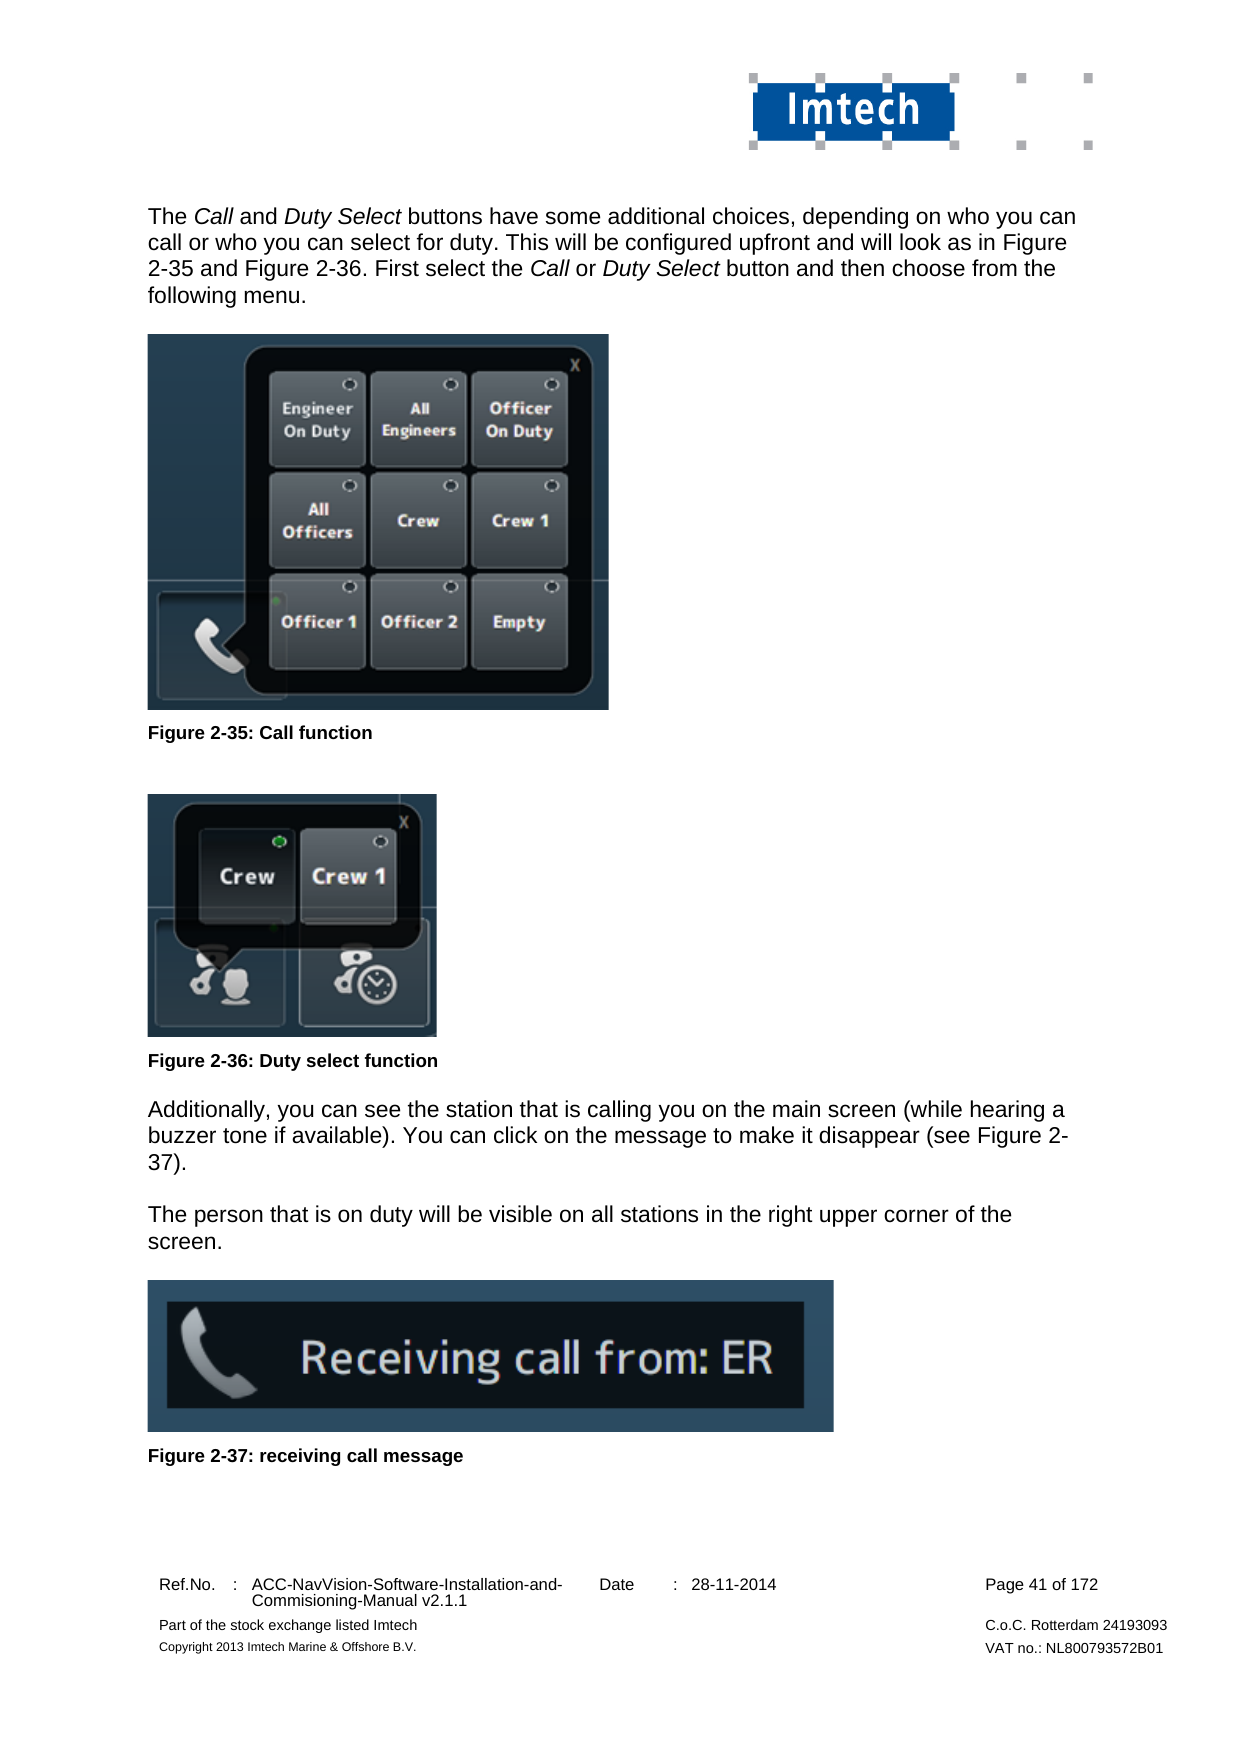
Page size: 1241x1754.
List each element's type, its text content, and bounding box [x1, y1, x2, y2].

picture [147, 794, 437, 1037]
picture [147, 334, 609, 710]
picture [147, 1280, 834, 1432]
text The person that is on duty will be visible on all stations in the right upper corner of the screen. [148, 1201, 1093, 1254]
picture [748, 73, 1093, 150]
